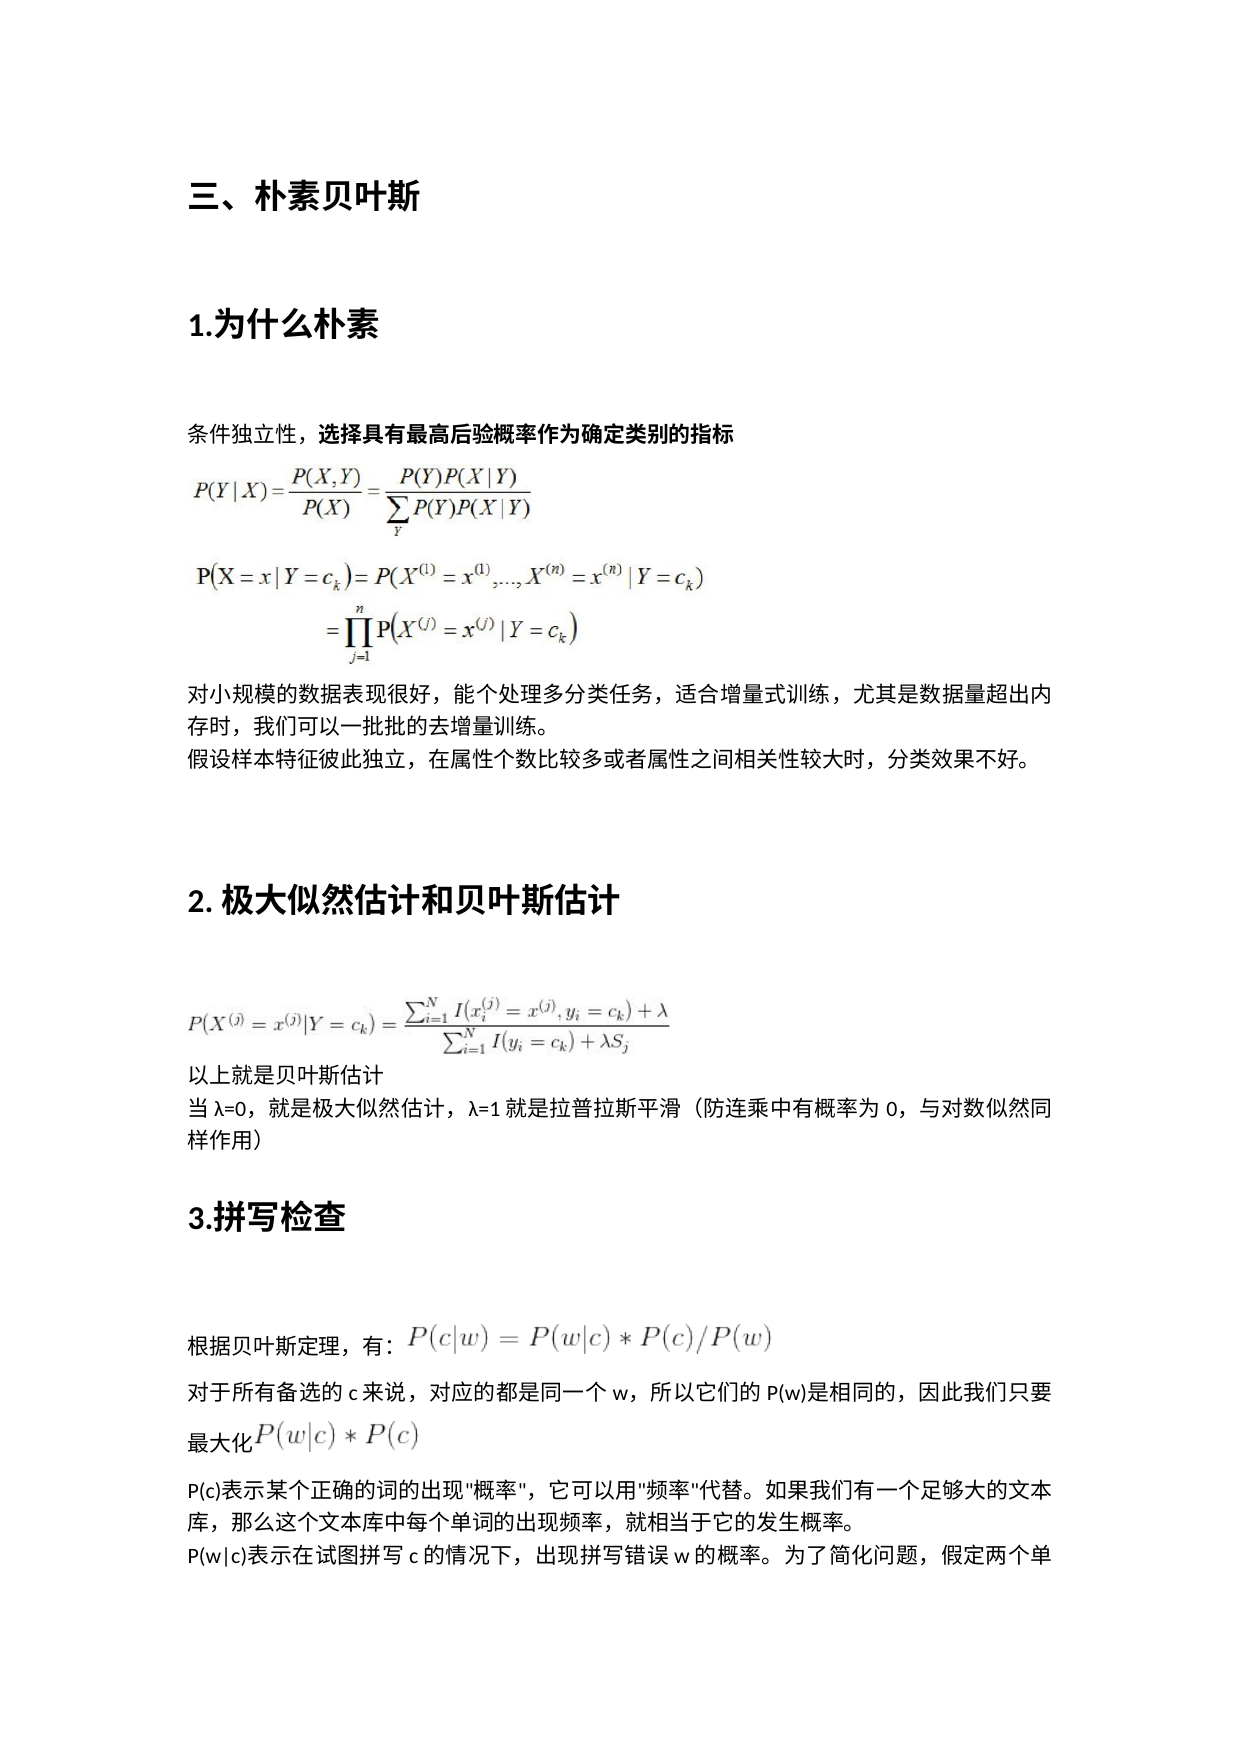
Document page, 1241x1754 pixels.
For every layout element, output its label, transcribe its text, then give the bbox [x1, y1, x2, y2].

text 根据贝叶斯定理，有： [187, 1310, 1053, 1375]
picture [253, 1421, 419, 1452]
text 对小规模的数据表现很好，能个处理多分类任务，适合增量式训练，尤其是数据量超出内存时，我们可以一批批的去增量训练。 [187, 676, 1053, 741]
text 对于所有备选的c来说，对应的都是同一个w，所以它们的P(w)是相同的，因此我们只要最大化 [187, 1375, 1053, 1472]
text P(c)表示某个正确的词的出现"概率"，它可以用"频率"代替。如果我们有一个足够大的文本库，那么这个文本库中每个单词的出现频率，就相当于它的发生概率。 [187, 1472, 1053, 1537]
subtitle 1.为什么朴素 [187, 289, 1053, 354]
subtitle 3.拼写检查 [187, 1183, 1053, 1248]
text 当λ=0，就是极大似然估计，λ=1就是拉普拉斯平滑（防连乘中有概率为0，与对数似然同样作用） [187, 1091, 1053, 1156]
subtitle 三、朴素贝叶斯 [187, 162, 1053, 227]
picture [187, 448, 544, 539]
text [187, 1537, 1053, 1570]
picture [187, 546, 710, 669]
text 条件独立性，选择具有最高后验概率作为确定类别的指标 [187, 416, 1053, 449]
text 以上就是贝叶斯估计 [187, 1058, 1053, 1091]
picture [406, 1324, 772, 1354]
picture [187, 996, 670, 1055]
subtitle 2. 极大似然估计和贝叶斯估计 [187, 866, 1053, 931]
text 假设样本特征彼此独立，在属性个数比较多或者属性之间相关性较大时，分类效果不好。 [187, 741, 1053, 774]
